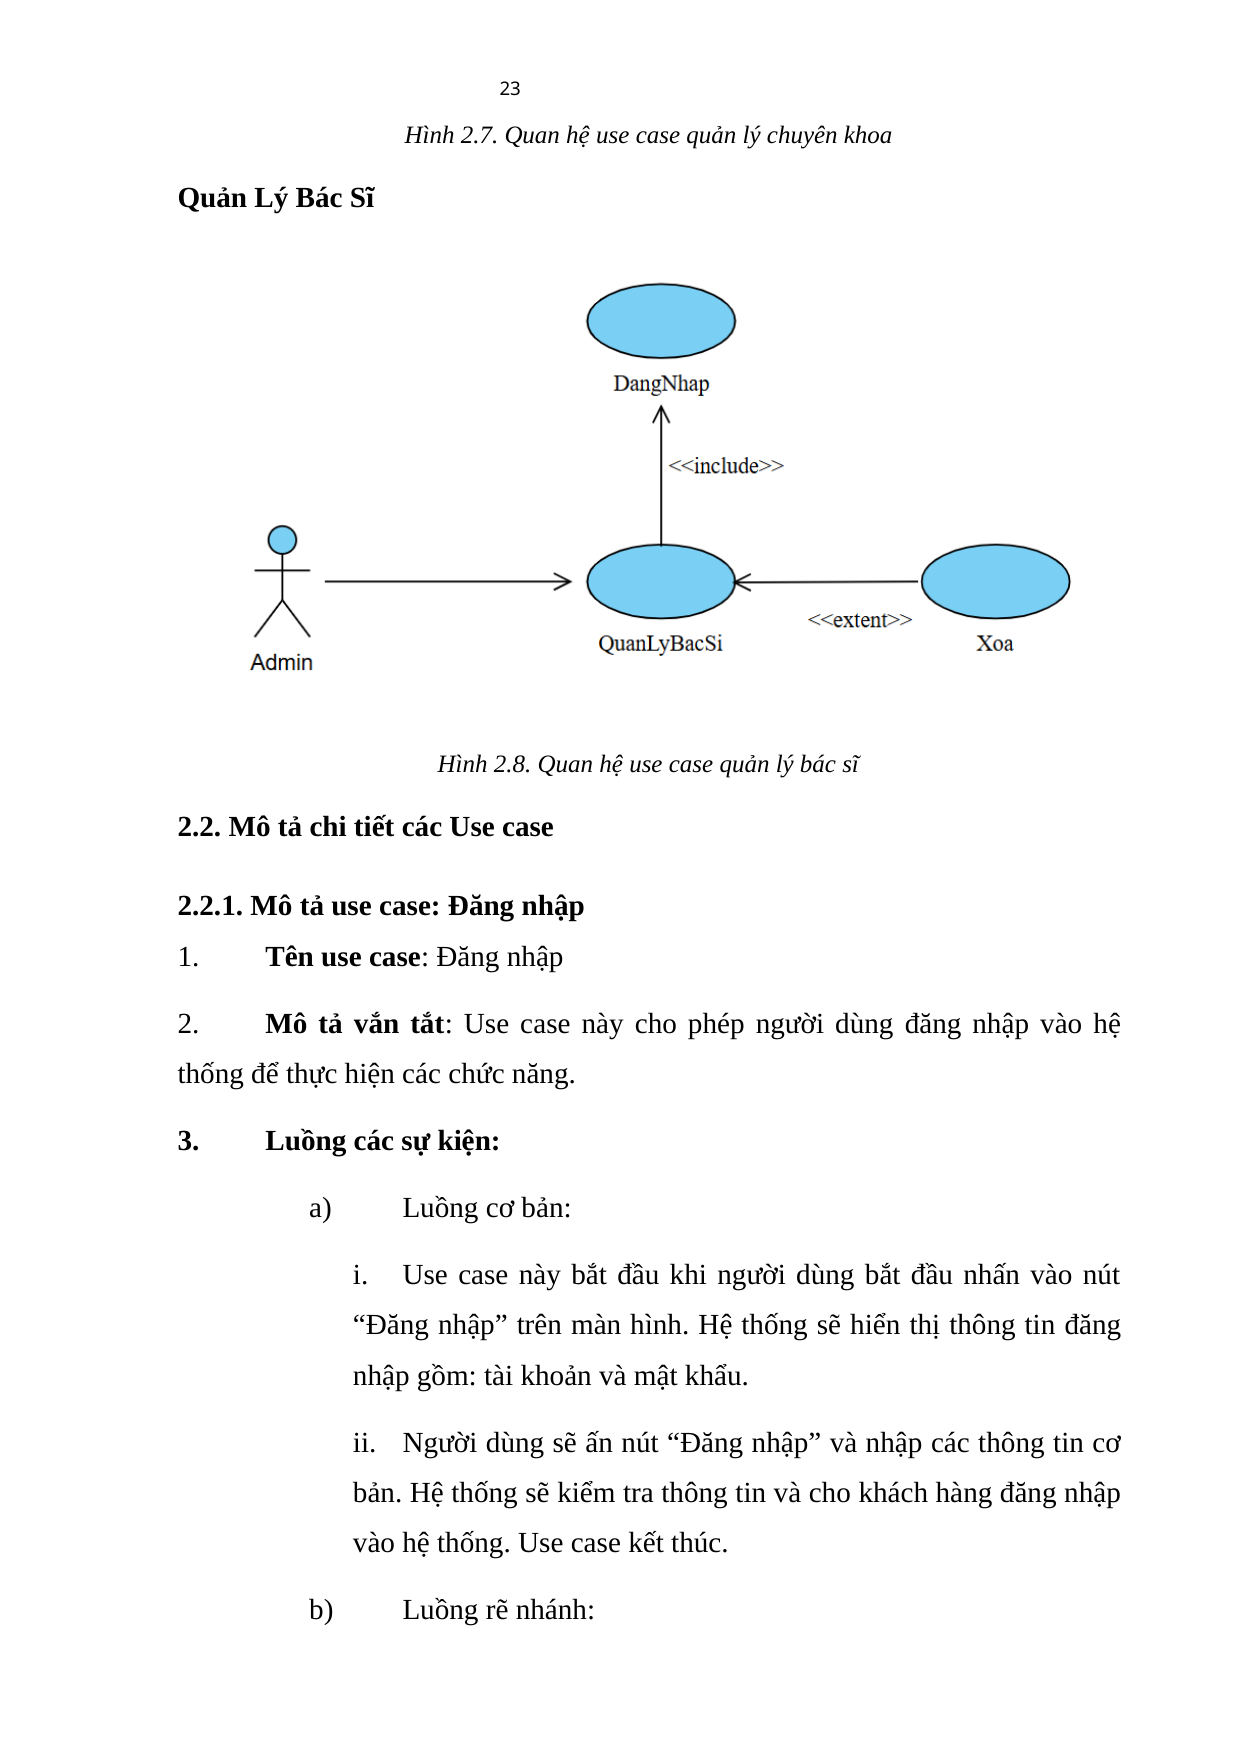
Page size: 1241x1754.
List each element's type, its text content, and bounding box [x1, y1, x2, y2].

list Use case này bắt đầu khi người dùng bắt đầu nhấn vào nút “Đăng nhập” trên màn hình. Hệ thống sẽ hiển thị thông tin đăng nhập gồm: tài khoản và mật khẩu. [353, 1257, 1122, 1391]
picture [177, 247, 1121, 716]
text Quản Lý Bác Sĩ [177, 180, 1122, 214]
list Luồng rẽ nhánh: [309, 1592, 1122, 1626]
list Người dùng sẽ ấn nút “Đăng nhập” và nhập các thông tin cơ bản. Hệ thống sẽ kiểm tra thông tin và cho khách hàng đăng nhập vào hệ thống. Use case kết thúc. [353, 1425, 1122, 1559]
list Mô tả vắn tắt: Use case này cho phép người dùng đăng nhập vào hệ thống để thực hiện các chức năng. [177, 1006, 1122, 1090]
subtitle 2.2.1. Mô tả use case: Đăng nhập [177, 888, 1122, 922]
list Luồng cơ bản: [309, 1190, 1122, 1224]
list Tên use case: Đăng nhập [177, 939, 1122, 972]
text Hình 2.7. Quan hệ use case quản lý chuyên khoa [177, 120, 1122, 149]
text Hình 2.8. Quan hệ use case quản lý bác sĩ [177, 749, 1122, 778]
subtitle 2.2. Mô tả chi tiết các Use case [177, 809, 1122, 843]
list Luồng các sự kiện: [177, 1123, 1122, 1157]
